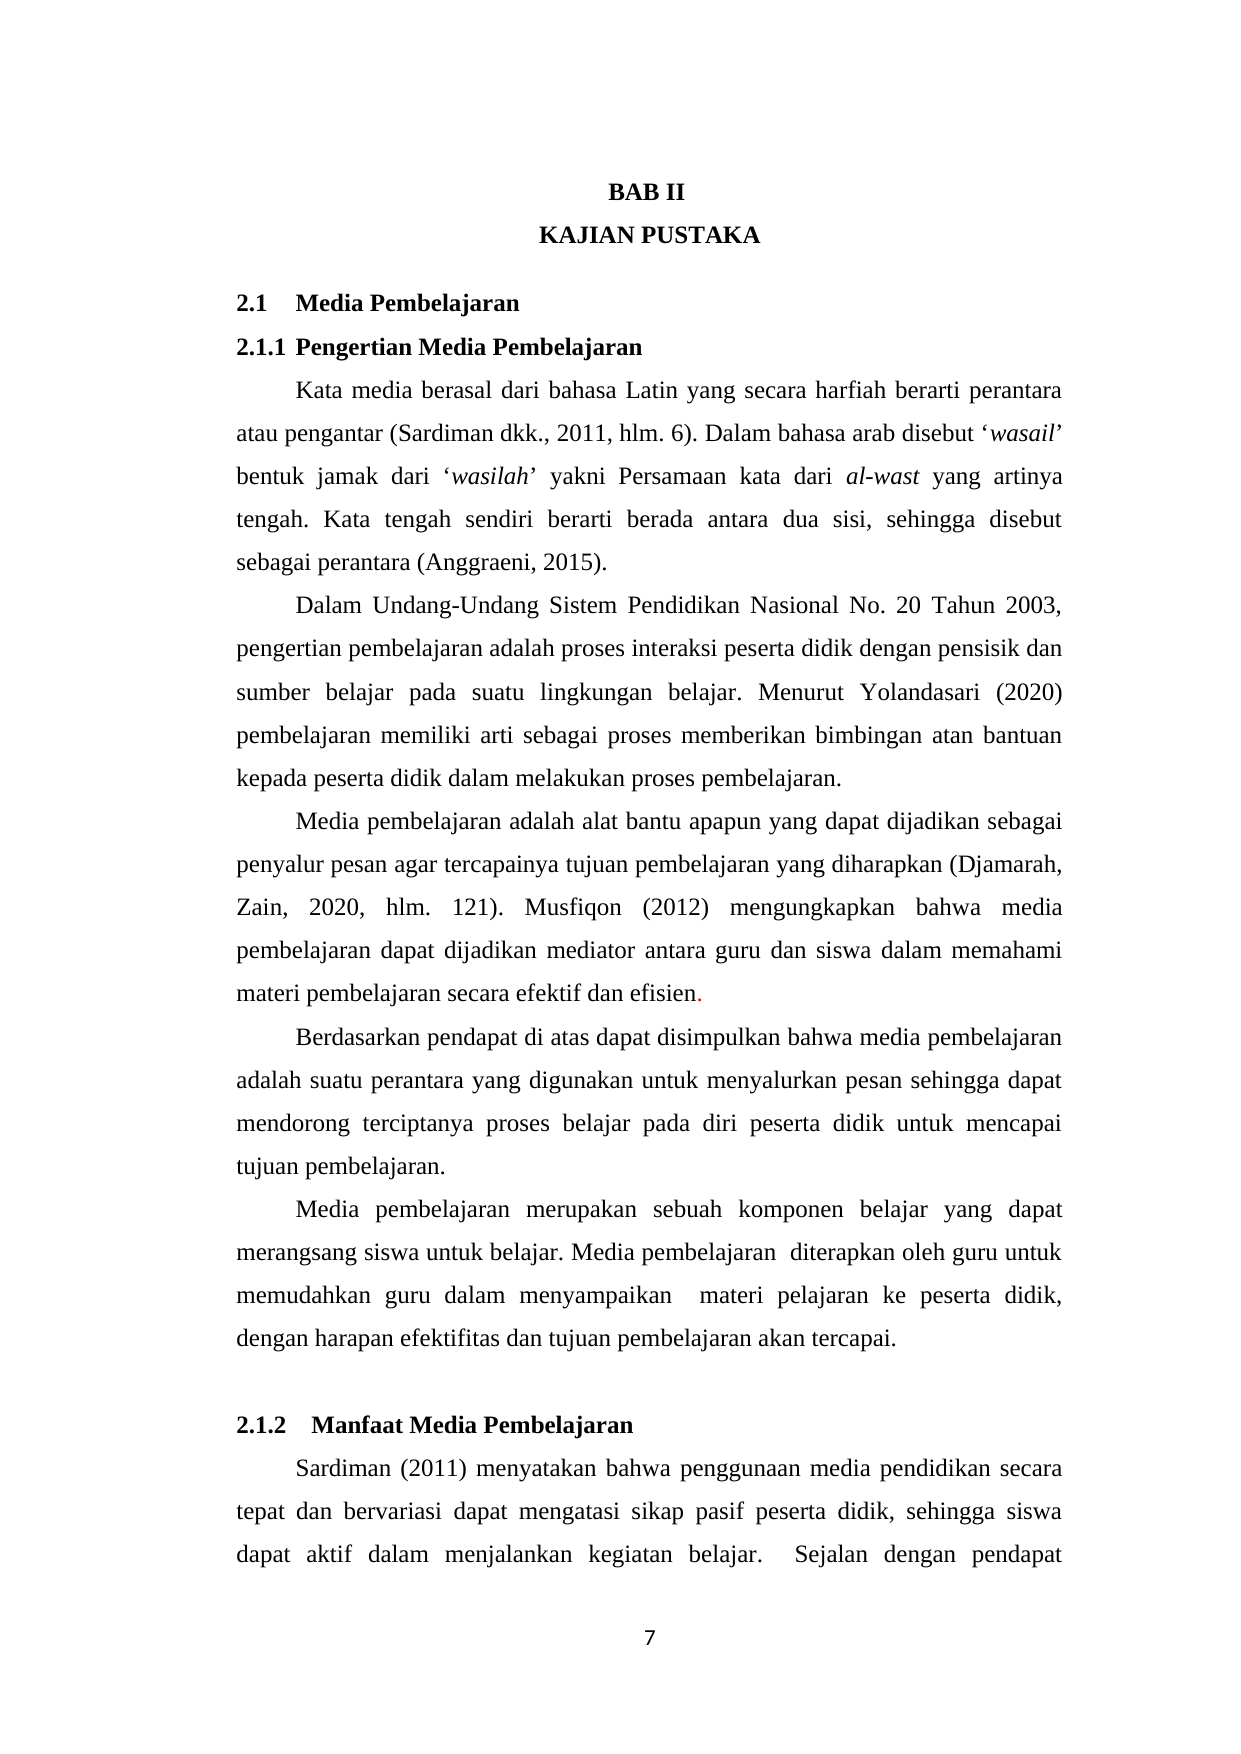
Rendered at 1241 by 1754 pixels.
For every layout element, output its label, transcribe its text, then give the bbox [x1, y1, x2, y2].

list Manfaat Media Pembelajaran [236, 1410, 1063, 1438]
text Berdasarkan pendapat di atas dapat disimpulkan bahwa media pembelajaran adalah suatu perantara yang digunakan untuk menyalurkan pesan sehingga dapat mendorong terciptanya proses belajar pada diri peserta didik untuk mencapai tujuan pembelajaran. [236, 1022, 1063, 1180]
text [236, 1453, 1063, 1568]
text Media pembelajaran merupakan sebuah komponen belajar yang dapat merangsang siswa untuk belajar. Media pembelajaran diterapkan oleh guru untuk memudahkan guru dalam menyampaikan materi pelajaran ke peserta didik, dengan harapan efektifitas dan tujuan pembelajaran akan tercapai. [236, 1194, 1063, 1352]
list Pengertian Media Pembelajaran [236, 332, 1063, 360]
subtitle BAB II KAJIAN PUSTAKA [236, 177, 1063, 249]
text Kata media berasal dari bahasa Latin yang secara harfiah berarti perantara atau pengantar (Sardiman dkk., 2011, hlm. 6). Dalam bahasa arab disebut ‘wasail’ bentuk jamak dari ‘wasilah’ yakni Persamaan kata dari al-wast yang artinya tengah. Kata tengah sendiri berarti berada antara dua sisi, sehingga disebut sebagai perantara (Anggraeni, 2015). [236, 375, 1063, 576]
list Media Pembelajaran [236, 288, 1063, 317]
text Dalam Undang-Undang Sistem Pendidikan Nasional No. 20 Tahun 2003, pengertian pembelajaran adalah proses interaksi peserta didik dengan pensisik dan sumber belajar pada suatu lingkungan belajar. Menurut Yolandasari (2020) pembelajaran memiliki arti sebagai proses memberikan bimbingan atan bantuan kepada peserta didik dalam melakukan proses pembelajaran. [236, 590, 1063, 792]
text Media pembelajaran adalah alat bantu apapun yang dapat dijadikan sebagai penyalur pesan agar tercapainya tujuan pembelajaran yang diharapkan (Djamarah, Zain, 2020, hlm. 121). Musfiqon (2012) mengungkapkan bahwa media pembelajaran dapat dijadikan mediator antara guru dan siswa dalam memahami materi pembelajaran secara efektif dan efisien. [236, 806, 1063, 1007]
